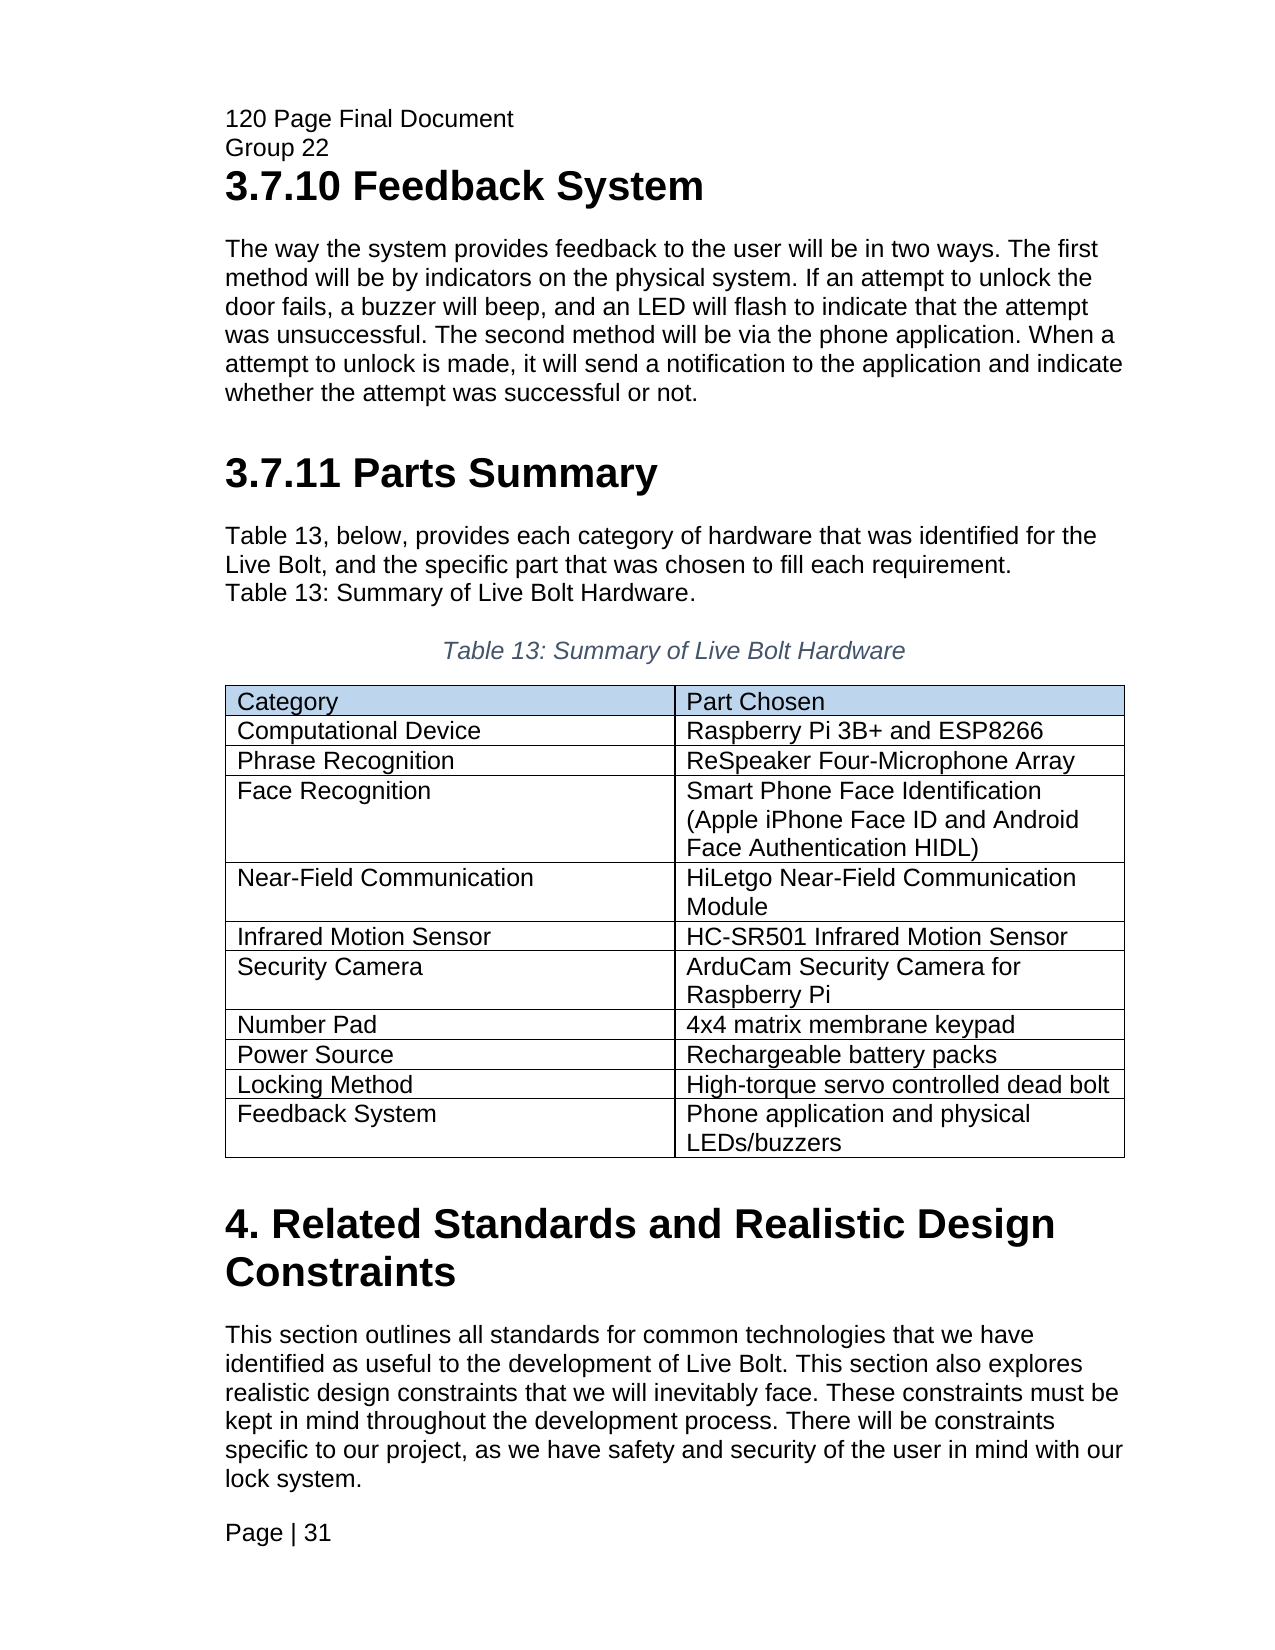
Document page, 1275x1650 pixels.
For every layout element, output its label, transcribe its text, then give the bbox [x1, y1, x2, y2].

table_cell Power Source [226, 1040, 674, 1068]
table_cell Raspberry Pi 3B+ and ESP8266 [676, 716, 1124, 745]
table_cell Computational Device [226, 716, 674, 745]
table_cell Phone application and physical LEDs/buzzers [676, 1099, 1124, 1157]
table_cell Feedback System [226, 1099, 674, 1157]
table_cell Face Recognition [226, 776, 674, 862]
text Table 13, below, provides each category of hardware that was identified for the Live Bolt, and the specific part that was chosen to fill each requirement. [225, 521, 1125, 578]
subtitle 4. Related Standards and Realistic Design Constraints [225, 1199, 1125, 1295]
table_cell 4x4 matrix membrane keypad [676, 1010, 1124, 1039]
table_cell HC-SR501 Infrared Motion Sensor [676, 922, 1124, 950]
table_cell Near-Field Communication [226, 863, 674, 921]
table_cell ArduCam Security Camera for Raspberry Pi [676, 951, 1124, 1009]
text Table 13: Summary of Live Bolt Hardware. [225, 578, 1125, 607]
text Table 13: Summary of Live Bolt Hardware [225, 636, 1125, 664]
table_cell Infrared Motion Sensor [226, 922, 674, 950]
table_cell HiLetgo Near-Field Communication Module [676, 863, 1124, 921]
table_cell High-torque servo controlled dead bolt [676, 1070, 1124, 1098]
table_cell Rechargeable battery packs [676, 1040, 1124, 1068]
table_header Category [226, 686, 674, 715]
text The way the system provides feedback to the user will be in two ways. The first method will be by indicators on the physical system. If an attempt to unlock the door fails, a buzzer will beep, and an LED will flash to indicate that the attempt was unsuccessful. The second method will be via the phone application. When a attempt to unlock is made, it will send a notification to the application and indicate whether the attempt was successful or not. [225, 234, 1125, 407]
text This section outlines all standards for common technologies that we have identified as useful to the development of Live Bolt. This section also explores realistic design constraints that we will inevitably face. These constraints must be kept in mind throughout the development process. There will be constraints specific to our project, as we have safety and security of the user in mind with our lock system. [225, 1320, 1125, 1492]
table_cell Phrase Recognition [226, 746, 674, 775]
subtitle 3.7.10 Feedback System [225, 161, 1125, 209]
table_cell Locking Method [226, 1070, 674, 1098]
table_cell Number Pad [226, 1010, 674, 1039]
table_header Part Chosen [676, 686, 1124, 715]
table_cell ReSpeaker Four-Microphone Array [676, 746, 1124, 775]
table_cell Smart Phone Face Identification (Apple iPhone Face ID and Android Face Authentication HIDL) [676, 776, 1124, 862]
table_cell Security Camera [226, 951, 674, 1009]
subtitle 3.7.11 Parts Summary [225, 448, 1125, 496]
